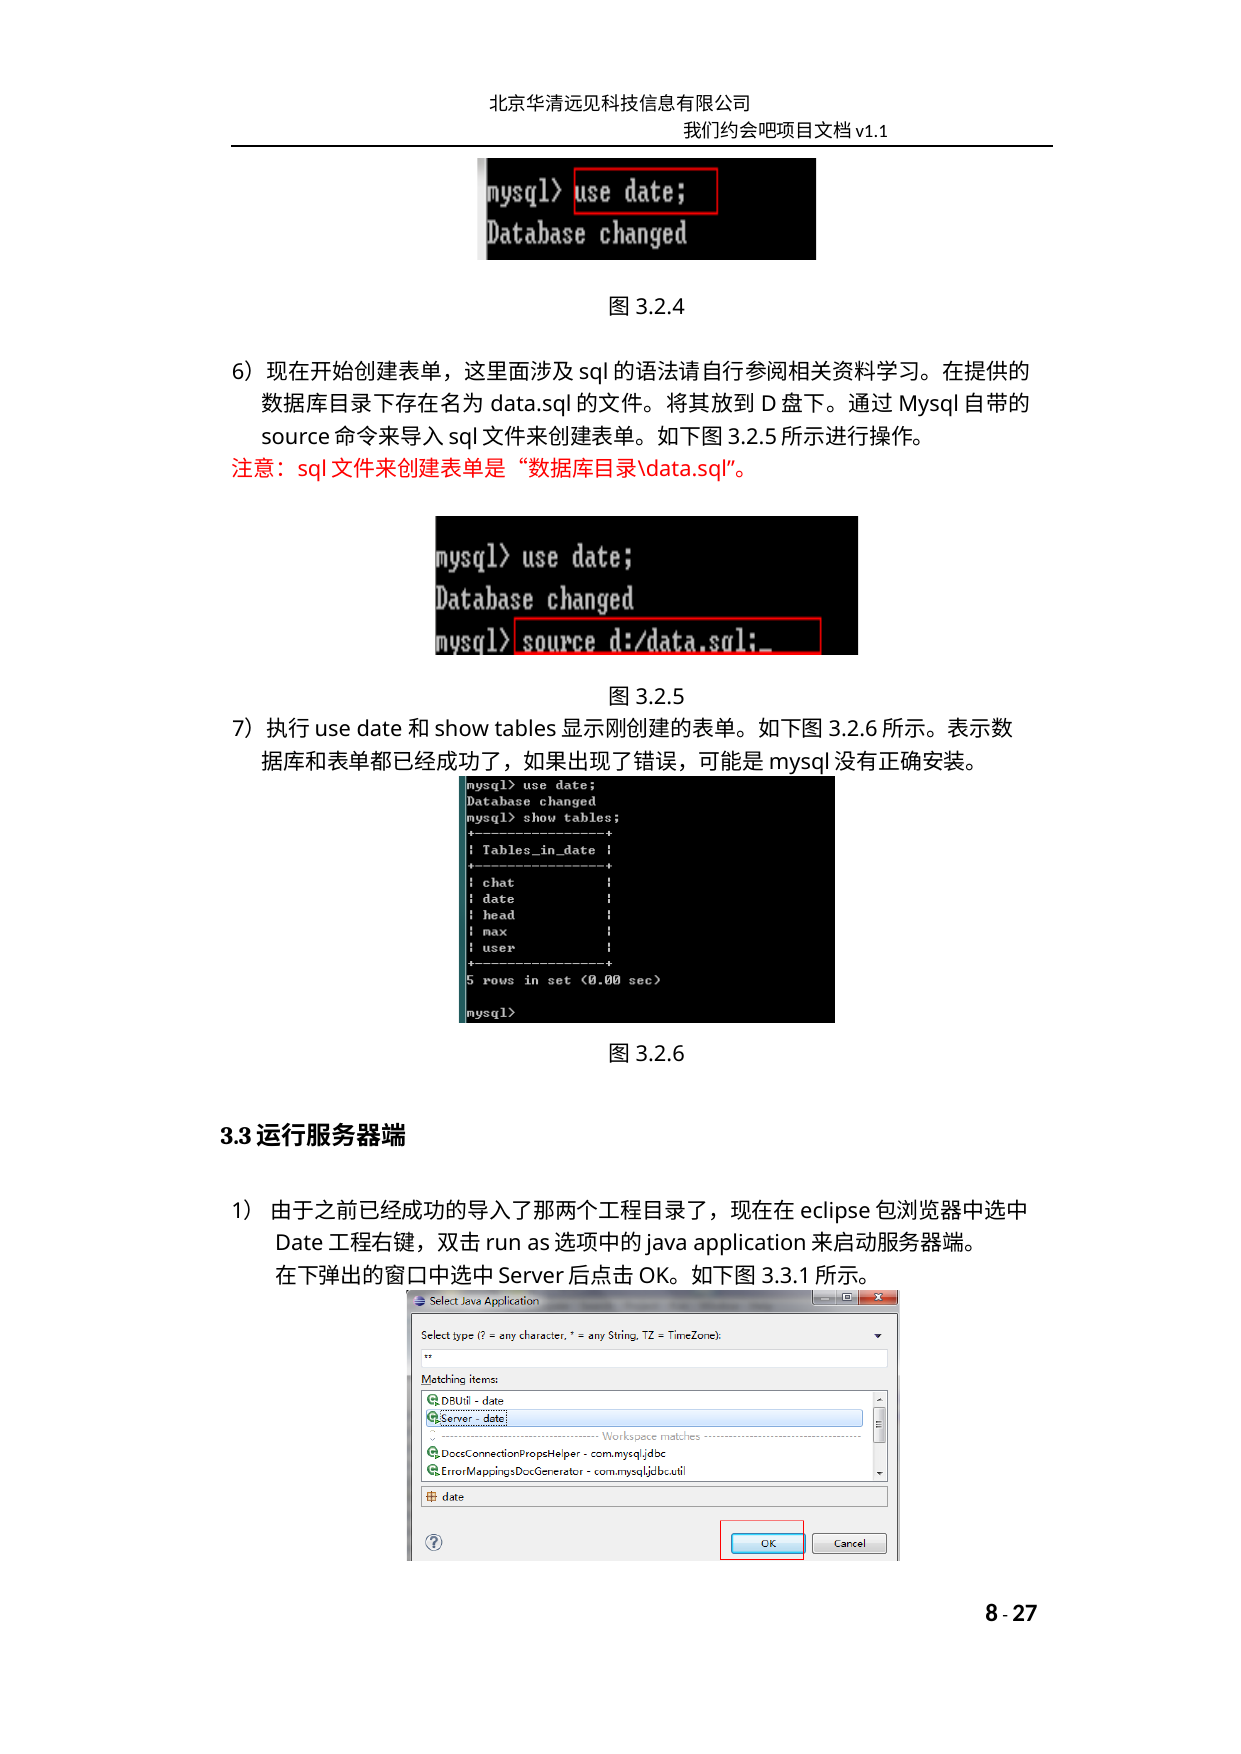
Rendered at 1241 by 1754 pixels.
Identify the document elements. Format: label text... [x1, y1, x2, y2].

text 1） 由于之前已经成功的导入了那两个工程目录了，现在在eclipse包浏览器中选中Date工程右键，双击run as选项中的java application来启动服务器端。 [231, 1192, 1031, 1257]
text 注意：sql文件来创建表单是“数据库目录\data.sql”。 [232, 451, 1031, 483]
picture [406, 1290, 900, 1561]
text 6）现在开始创建表单，这里面涉及sql的语法请自行参阅相关资料学习。在提供的数据库目录下存在名为data.sql的文件。将其放到D盘下。通过Mysql自带的source命令来导入sql文件来创建表单。如下图 3.2.5所示进行操作。 [232, 353, 1031, 451]
text 图 3.2.5 [262, 678, 1031, 711]
text 在下弹出的窗口中选中Server后点击OK。如下图 3.3.1所示。 [262, 1257, 1031, 1290]
text 7）执行use date 和show tables显示刚创建的表单。如下图 3.2.6所示。表示数据库和表单都已经成功了，如果出现了错误，可能是mysql没有正确安装。 [232, 711, 1031, 776]
picture [458, 776, 835, 1023]
picture [477, 158, 817, 260]
text 图 3.2.6 [262, 1036, 1031, 1068]
subtitle 3.3运行服务器端 [220, 1101, 1031, 1166]
picture [435, 516, 859, 655]
text 图 3.2.4 [262, 288, 1031, 321]
